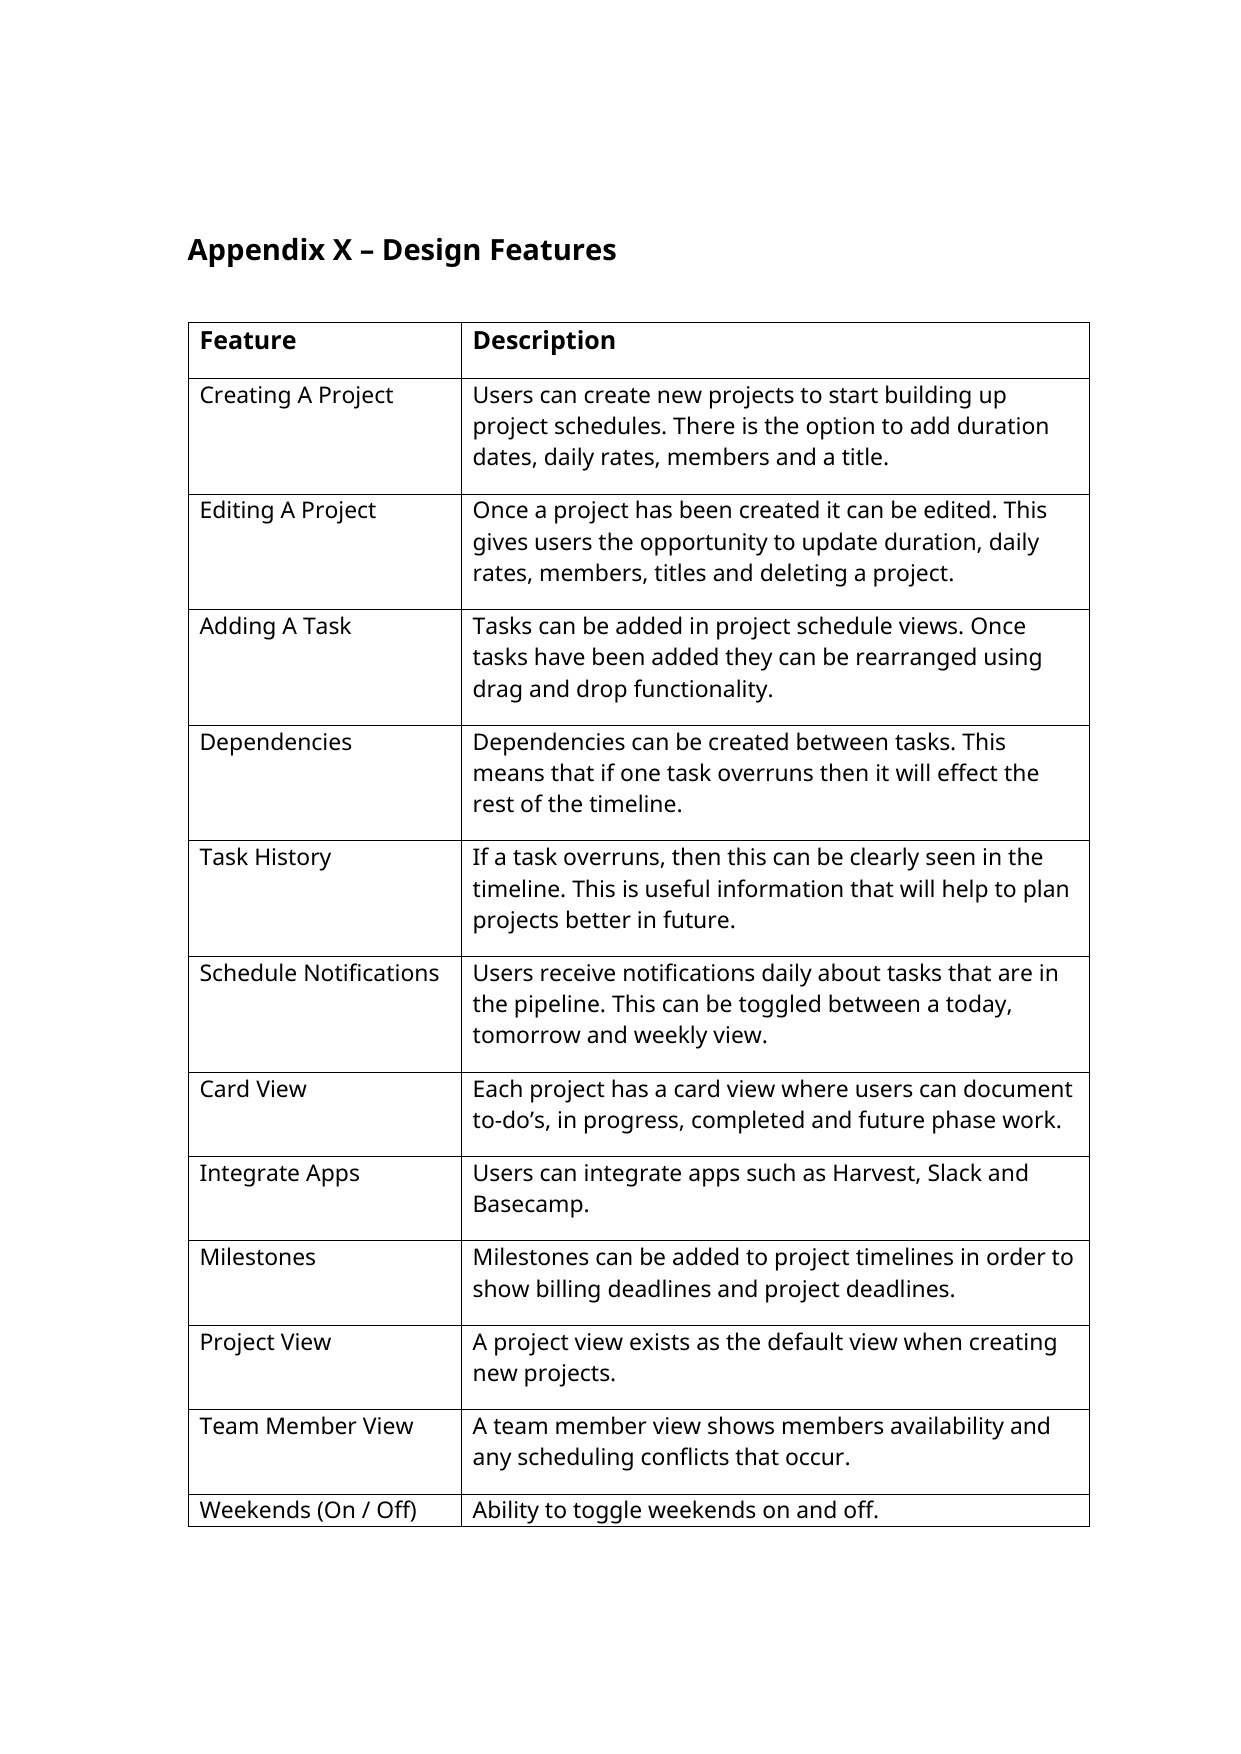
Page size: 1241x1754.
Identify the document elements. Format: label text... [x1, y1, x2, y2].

table_cell Weekends (On / Off) [189, 1495, 461, 1526]
table_cell Task History [189, 841, 461, 956]
table_cell Dependencies can be created between tasks. This means that if one task overruns then it will effect the rest of the timeline. [462, 726, 1089, 840]
table_cell Schedule Notifications [189, 957, 461, 1072]
table_cell Users can integrate apps such as Harvest, Slack and Basecamp. [462, 1157, 1089, 1240]
table_cell Editing A Project [189, 495, 461, 609]
table_cell Ability to toggle weekends on and off. [462, 1495, 1089, 1526]
table_cell Users receive notifications daily about tasks that are in the pipeline. This can be toggled between a today, tomorrow and weekly view. [462, 957, 1089, 1072]
table_cell Milestones [189, 1241, 461, 1325]
table_cell A project view exists as the default view when creating new projects. [462, 1326, 1089, 1409]
table_cell Milestones can be added to project timelines in order to show billing deadlines and project deadlines. [462, 1241, 1089, 1325]
table_header Feature [189, 323, 461, 378]
table_header Description [462, 323, 1089, 378]
table_cell Creating A Project [189, 379, 461, 493]
table_cell Each project has a card view where users can document to-do’s, in progress, completed and future phase work. [462, 1073, 1089, 1156]
table_cell Team Member View [189, 1410, 461, 1493]
table_cell If a task overruns, then this can be clearly seen in the timeline. This is useful information that will help to plan projects better in future. [462, 841, 1089, 956]
table_cell Dependencies [189, 726, 461, 840]
table_cell A team member view shows members availability and any scheduling conflicts that occur. [462, 1410, 1089, 1493]
table_cell Adding A Task [189, 610, 461, 725]
table_cell Project View [189, 1326, 461, 1409]
subtitle Appendix X – Design Features [187, 229, 1090, 269]
table_cell Card View [189, 1073, 461, 1156]
table_cell Integrate Apps [189, 1157, 461, 1240]
table_cell Tasks can be added in project schedule views. Once tasks have been added they can be rearranged using drag and drop functionality. [462, 610, 1089, 725]
table_cell Users can create new projects to start building up project schedules. There is the option to add duration dates, daily rates, members and a title. [462, 379, 1089, 493]
table_cell Once a project has been created it can be edited. This gives users the opportunity to update duration, daily rates, members, titles and deleting a project. [462, 495, 1089, 609]
